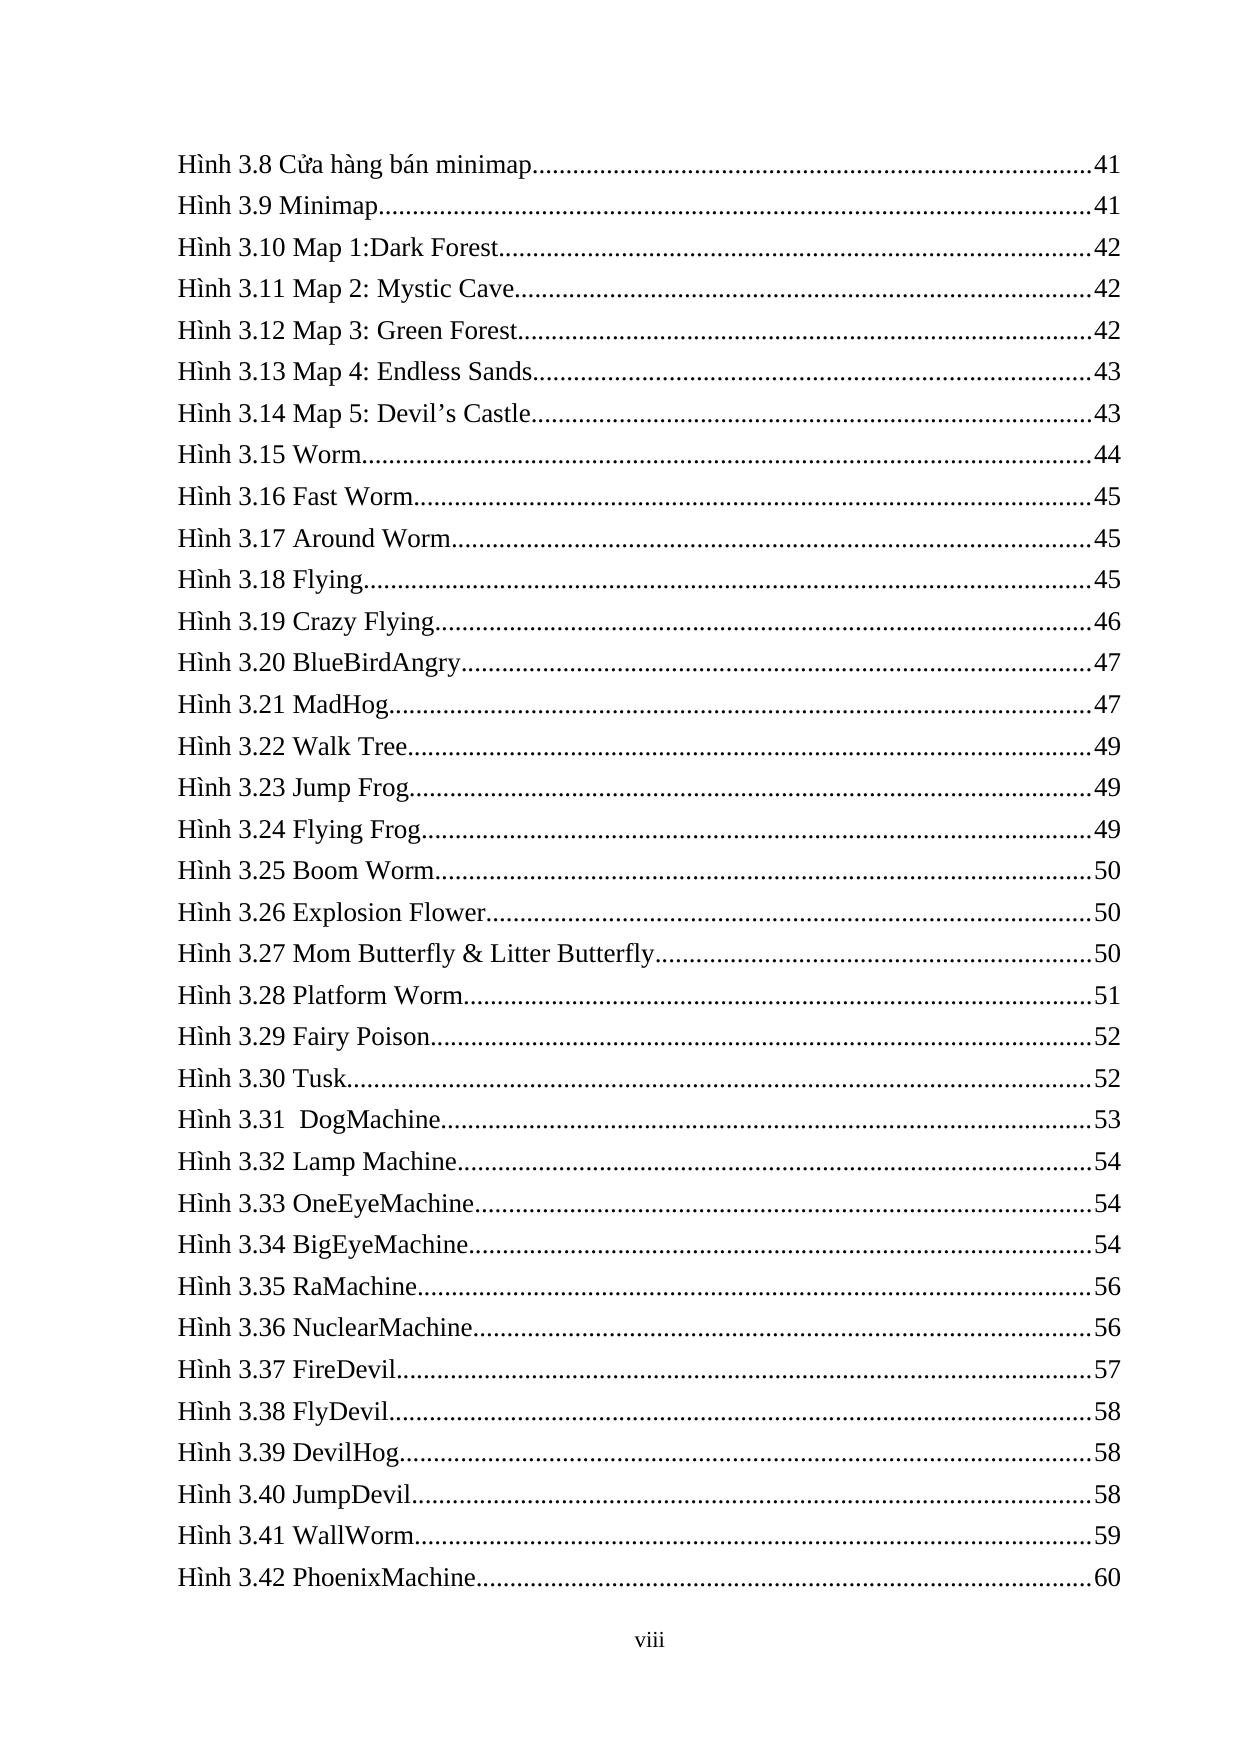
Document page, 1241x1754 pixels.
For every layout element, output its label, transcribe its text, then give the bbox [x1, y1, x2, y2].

text Hình 3.22 Walk Tree 49 [177, 729, 1122, 761]
text Hình 3.11 Map 2: Mystic Cave 42 [177, 272, 1122, 303]
text Hình 3.41 WallWorm 59 [177, 1519, 1122, 1550]
text Hình 3.37 FireDevil 57 [177, 1353, 1122, 1384]
text Hình 3.29 Fairy Poison 52 [177, 1021, 1122, 1052]
text Hình 3.40 JumpDevil 58 [177, 1478, 1122, 1509]
text Hình 3.38 FlyDevil 58 [177, 1394, 1122, 1426]
text Hình 3.16 Fast Worm 45 [177, 480, 1122, 511]
text Hình 3.14 Map 5: Devil’s Castle 43 [177, 397, 1122, 428]
text Hình 3.31 DogMachine 53 [177, 1104, 1122, 1135]
text Hình 3.12 Map 3: Green Forest 42 [177, 314, 1122, 345]
text Hình 3.24 Flying Frog 49 [177, 813, 1122, 844]
text Hình 3.21 MadHog 47 [177, 688, 1122, 719]
text Hình 3.39 DevilHog 58 [177, 1436, 1122, 1467]
text Hình 3.25 Boom Worm 50 [177, 854, 1122, 885]
text Hình 3.15 Worm 44 [177, 439, 1122, 470]
text Hình 3.19 Crazy Flying 46 [177, 605, 1122, 636]
text Hình 3.23 Jump Frog 49 [177, 771, 1122, 802]
text Hình 3.36 NuclearMachine 56 [177, 1311, 1122, 1343]
text Hình 3.34 BigEyeMachine 54 [177, 1228, 1122, 1259]
text Hình 3.8 Cửa hàng bán minimap 41 [177, 148, 1122, 179]
text Hình 3.33 OneEyeMachine 54 [177, 1187, 1122, 1218]
text Hình 3.17 Around Worm 45 [177, 522, 1122, 553]
text Hình 3.42 PhoenixMachine 60 [177, 1561, 1122, 1592]
text Hình 3.20 BlueBirdAngry 47 [177, 646, 1122, 678]
text Hình 3.27 Mom Butterfly & Litter Butterfly 50 [177, 937, 1122, 968]
text Hình 3.13 Map 4: Endless Sands 43 [177, 356, 1122, 387]
text Hình 3.18 Flying 45 [177, 563, 1122, 594]
text Hình 3.28 Platform Worm 51 [177, 979, 1122, 1010]
text Hình 3.26 Explosion Flower 50 [177, 896, 1122, 927]
text Hình 3.10 Map 1:Dark Forest 42 [177, 231, 1122, 262]
text Hình 3.32 Lamp Machine 54 [177, 1145, 1122, 1176]
text Hình 3.35 RaMachine 56 [177, 1270, 1122, 1301]
text Hình 3.30 Tusk 52 [177, 1062, 1122, 1093]
text Hình 3.9 Minimap 41 [177, 189, 1122, 220]
